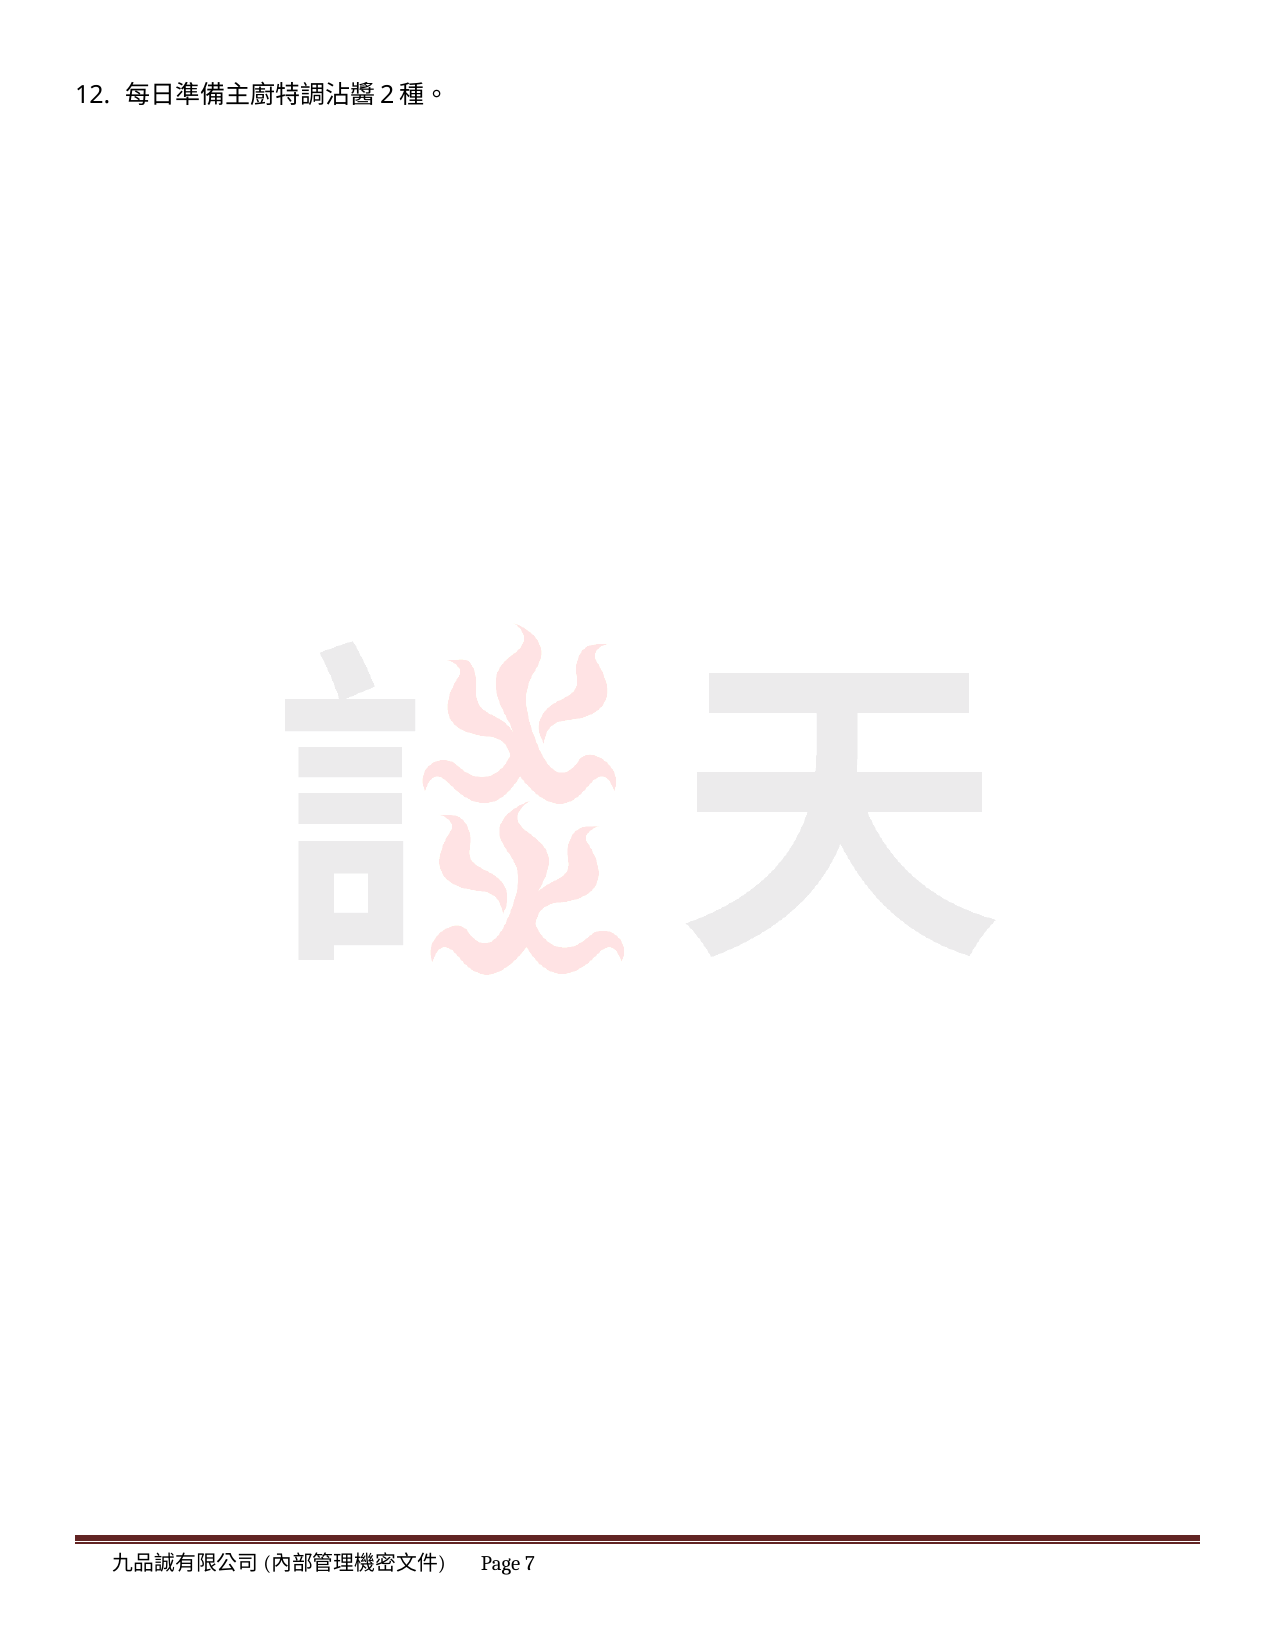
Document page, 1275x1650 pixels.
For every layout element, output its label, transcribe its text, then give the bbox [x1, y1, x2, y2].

list 每日準備主廚特調沾醬2種。 [75, 75, 1200, 111]
